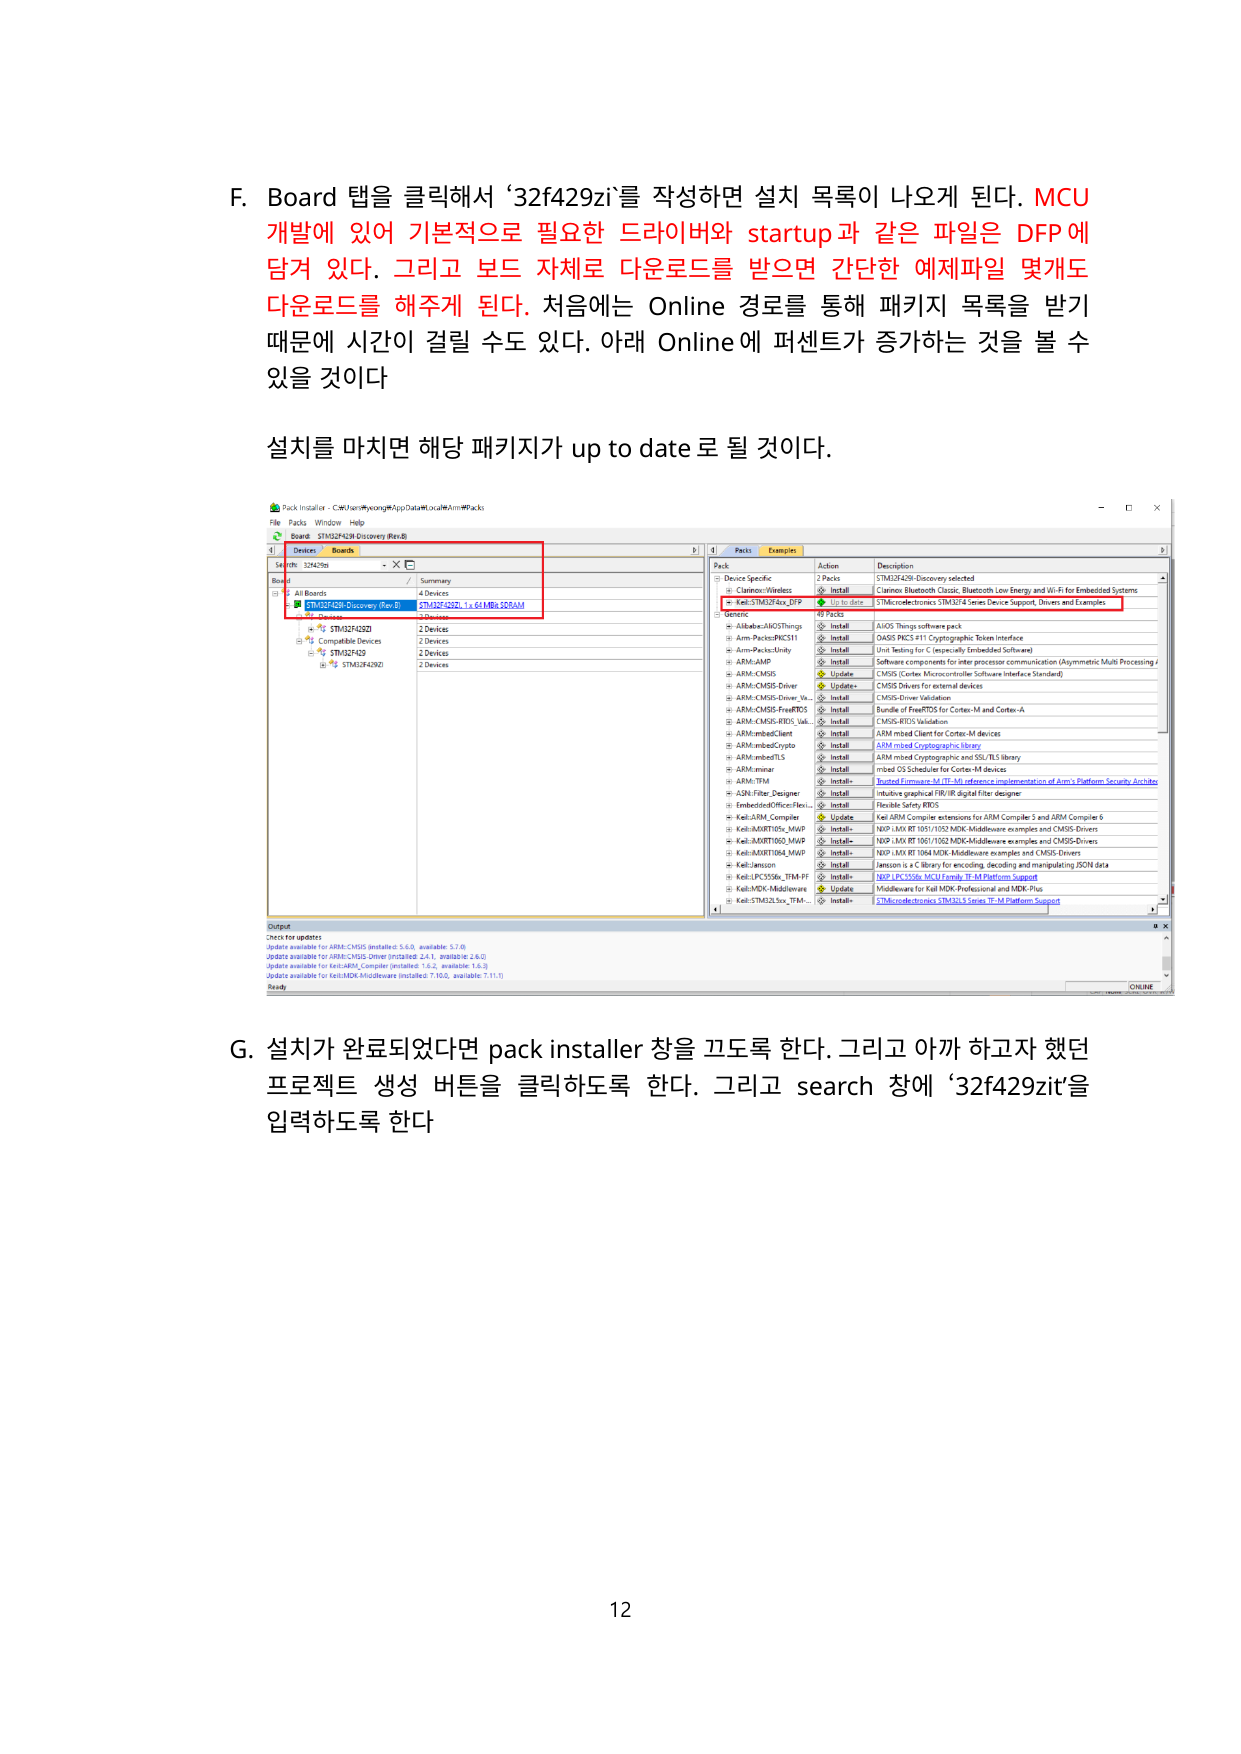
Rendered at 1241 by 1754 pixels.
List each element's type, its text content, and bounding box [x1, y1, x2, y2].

list Board 탭을 클릭해서 ‘32f429zi`를 작성하면 설치 목록이 나오게 된다. MCU 개발에 있어 기본적으로 필요한 드라이버와 startup과 같은 파일은 DFP에 담겨 있다. 그리고 보드 자체로 다운로드를 받으면 간단한 예제파일 몇개도 다운로드를 해주게 된다. 처음에는 Online 경로를 통해 패키지 목록을 받기 때문에 시간이 걸릴 수도 있다. 아래 Online에 퍼센트가 증가하는 것을 볼 수 있을 것이다 [229, 177, 1090, 395]
list 설치를 마치면 해당 패키지가 up to date로 될 것이다. [267, 429, 1090, 465]
list 설치가 완료되었다면 pack installer 창을 끄도록 한다. 그리고 아까 하고자 했던 프로젝트 생성 버튼을 클릭하도록 한다. 그리고 search 창에 ‘32f429zit’을 입력하도록 한다 [229, 1030, 1090, 1139]
picture [266, 499, 1175, 996]
